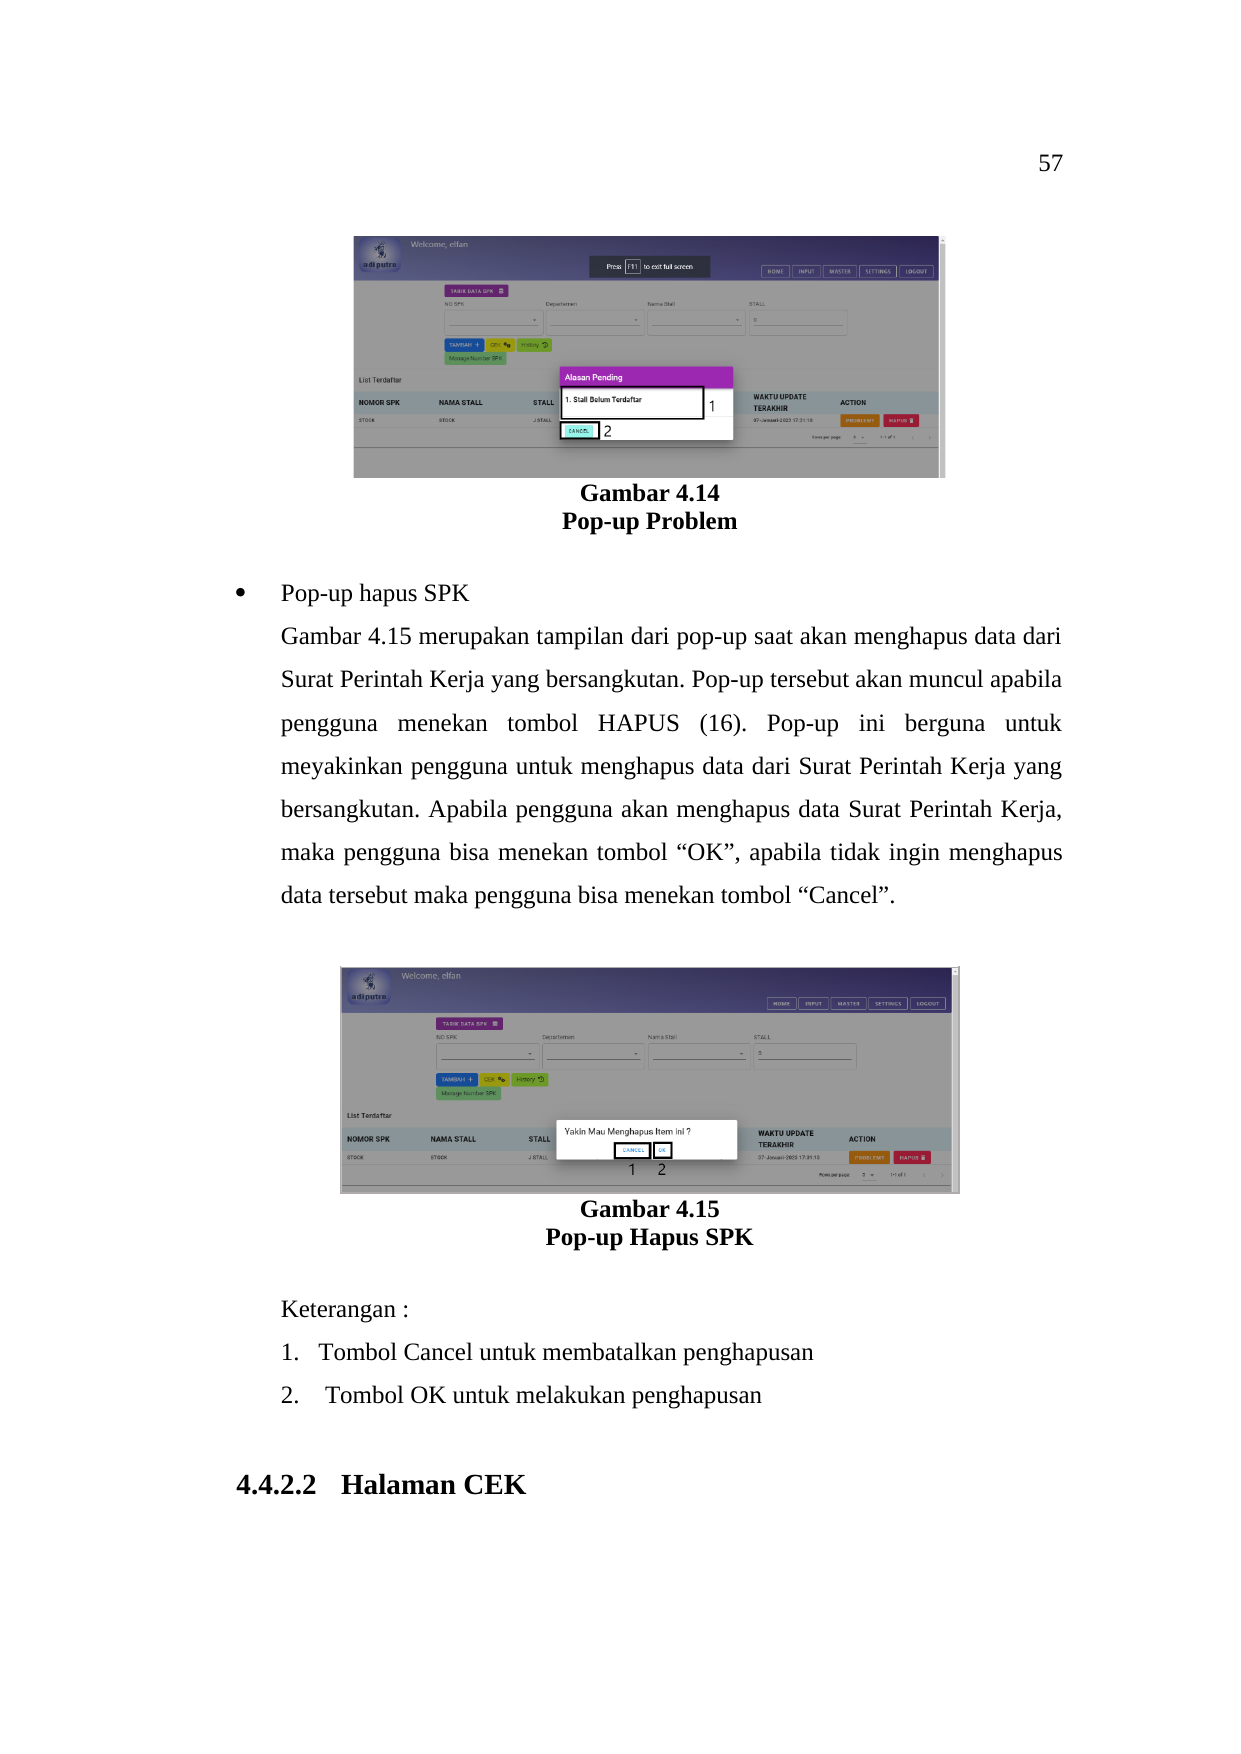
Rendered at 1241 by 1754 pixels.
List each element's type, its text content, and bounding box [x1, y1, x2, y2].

text Keterangan : [281, 1294, 1063, 1323]
list Pop-up hapus SPK [236, 578, 1063, 607]
picture [353, 236, 946, 478]
text Gambar 4.15 merupakan tampilan dari pop-up saat akan menghapus data dari Surat Perintah Kerja yang bersangkutan. Pop-up tersebut akan muncul apabila pengguna menekan tombol HAPUS (16). Pop-up ini berguna untuk meyakinkan pengguna untuk menghapus data dari Surat Perintah Kerja yang bersangkutan. Apabila pengguna akan menghapus data Surat Perintah Kerja, maka pengguna bisa menekan tombol “OK”, apabila tidak ingin menghapus data tersebut maka pengguna bisa menekan tombol “Cancel”. [281, 621, 1063, 909]
text Gambar 4.14 Pop-up Problem [236, 478, 1063, 535]
list Halaman CEK [236, 1467, 1063, 1500]
picture [341, 968, 958, 1192]
list Tombol OK untuk melakukan penghapusan [281, 1381, 1063, 1409]
list Tombol Cancel untuk membatalkan penghapusan [281, 1337, 1063, 1366]
